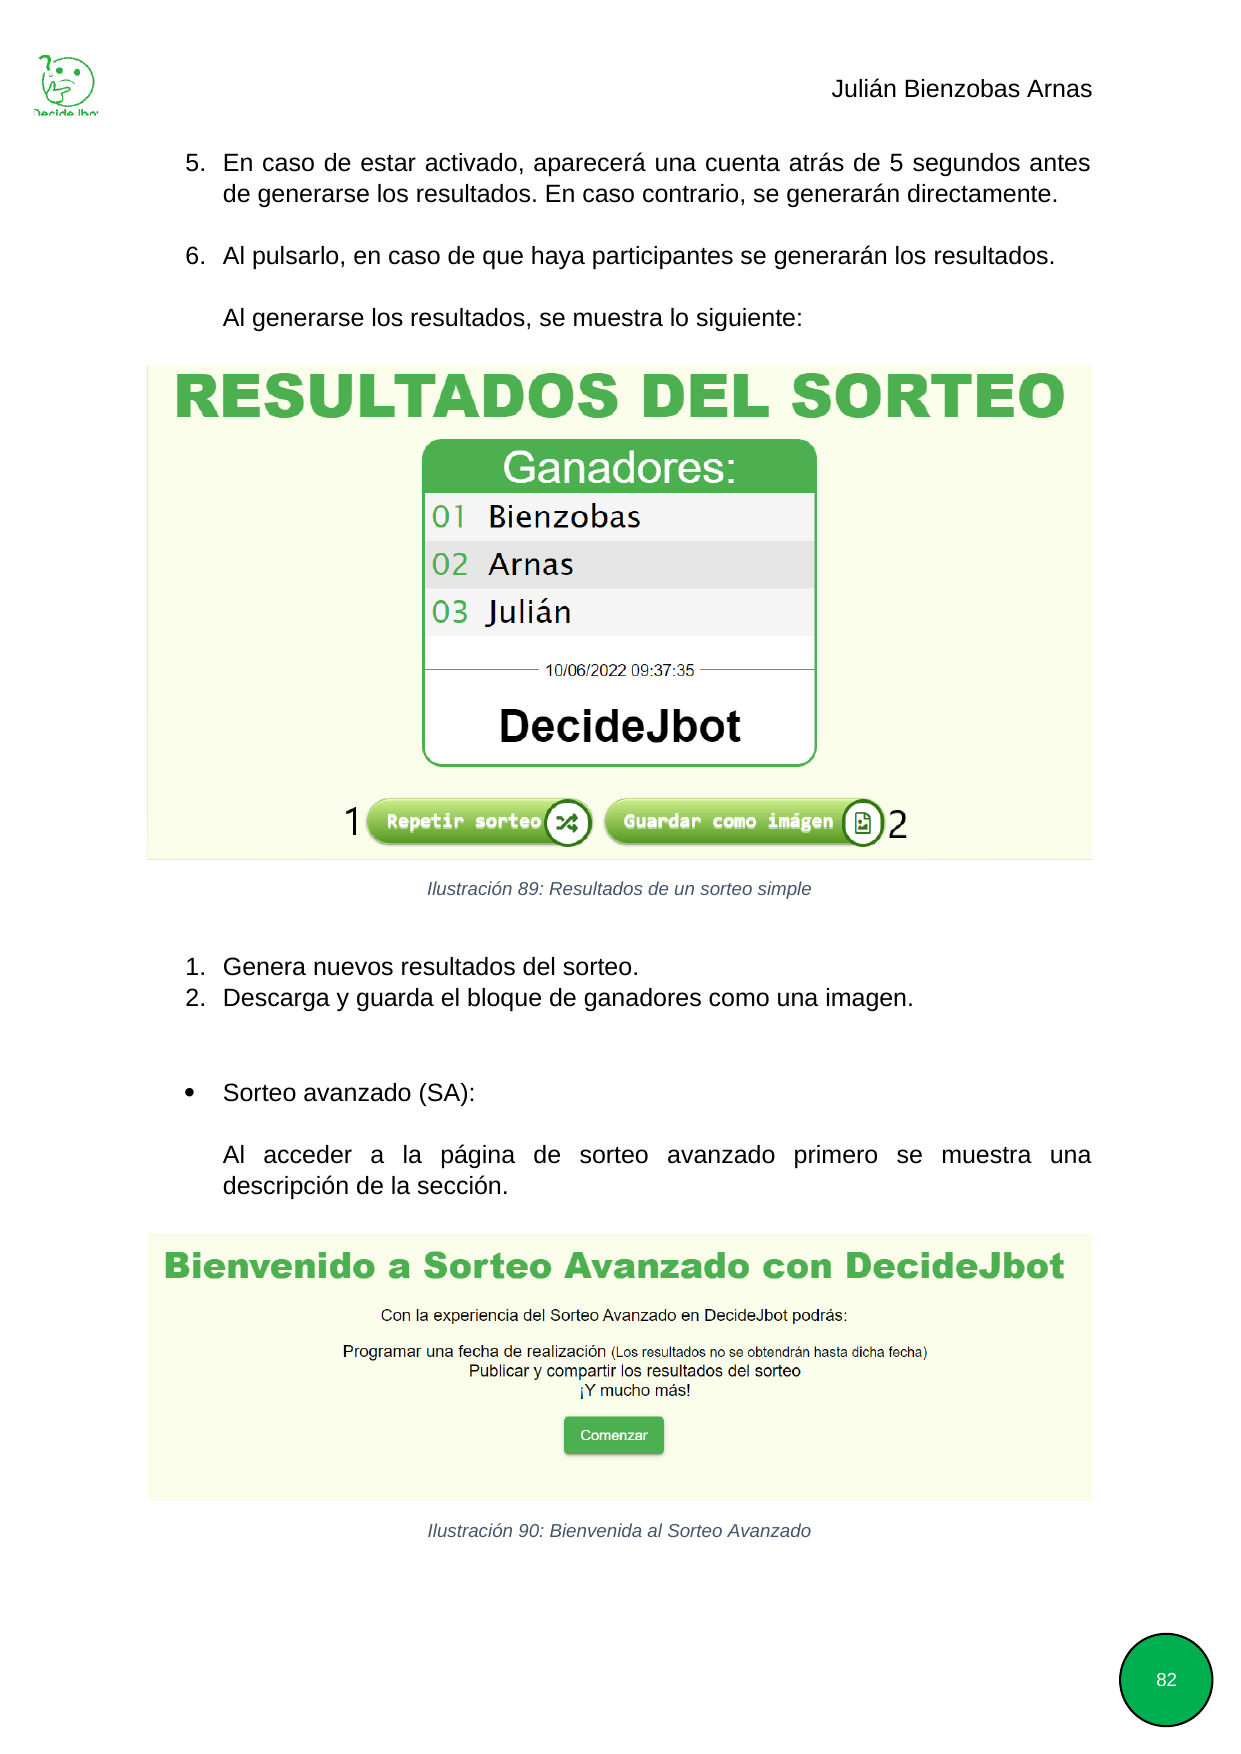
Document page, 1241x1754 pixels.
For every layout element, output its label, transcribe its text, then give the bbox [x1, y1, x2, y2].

list Al acceder a la página de sorteo avanzado primero se muestra una descripción de la sección. [223, 1140, 1092, 1200]
list Al pulsarlo, en caso de que haya participantes se generarán los resultados. [185, 241, 1092, 269]
picture [32, 55, 99, 114]
list Al generarse los resultados, se muestra lo siguiente: [223, 303, 1092, 332]
text Ilustración 89: Resultados de un sorteo simple [148, 878, 1092, 900]
list Descarga y guarda el bloque de ganadores como una imagen. [185, 983, 1092, 1011]
list En caso de estar activado, aparecerá una cuenta atrás de 5 segundos antes de generarse los resultados. En caso contrario, se generarán directamente. [185, 148, 1092, 207]
list Genera nuevos resultados del sorteo. [185, 952, 1092, 980]
text Ilustración 90: Bienvenida al Sorteo Avanzado [148, 1519, 1092, 1541]
picture [147, 1233, 1093, 1501]
list Sorteo avanzado (SA): [185, 1078, 1092, 1107]
picture [147, 365, 1093, 860]
